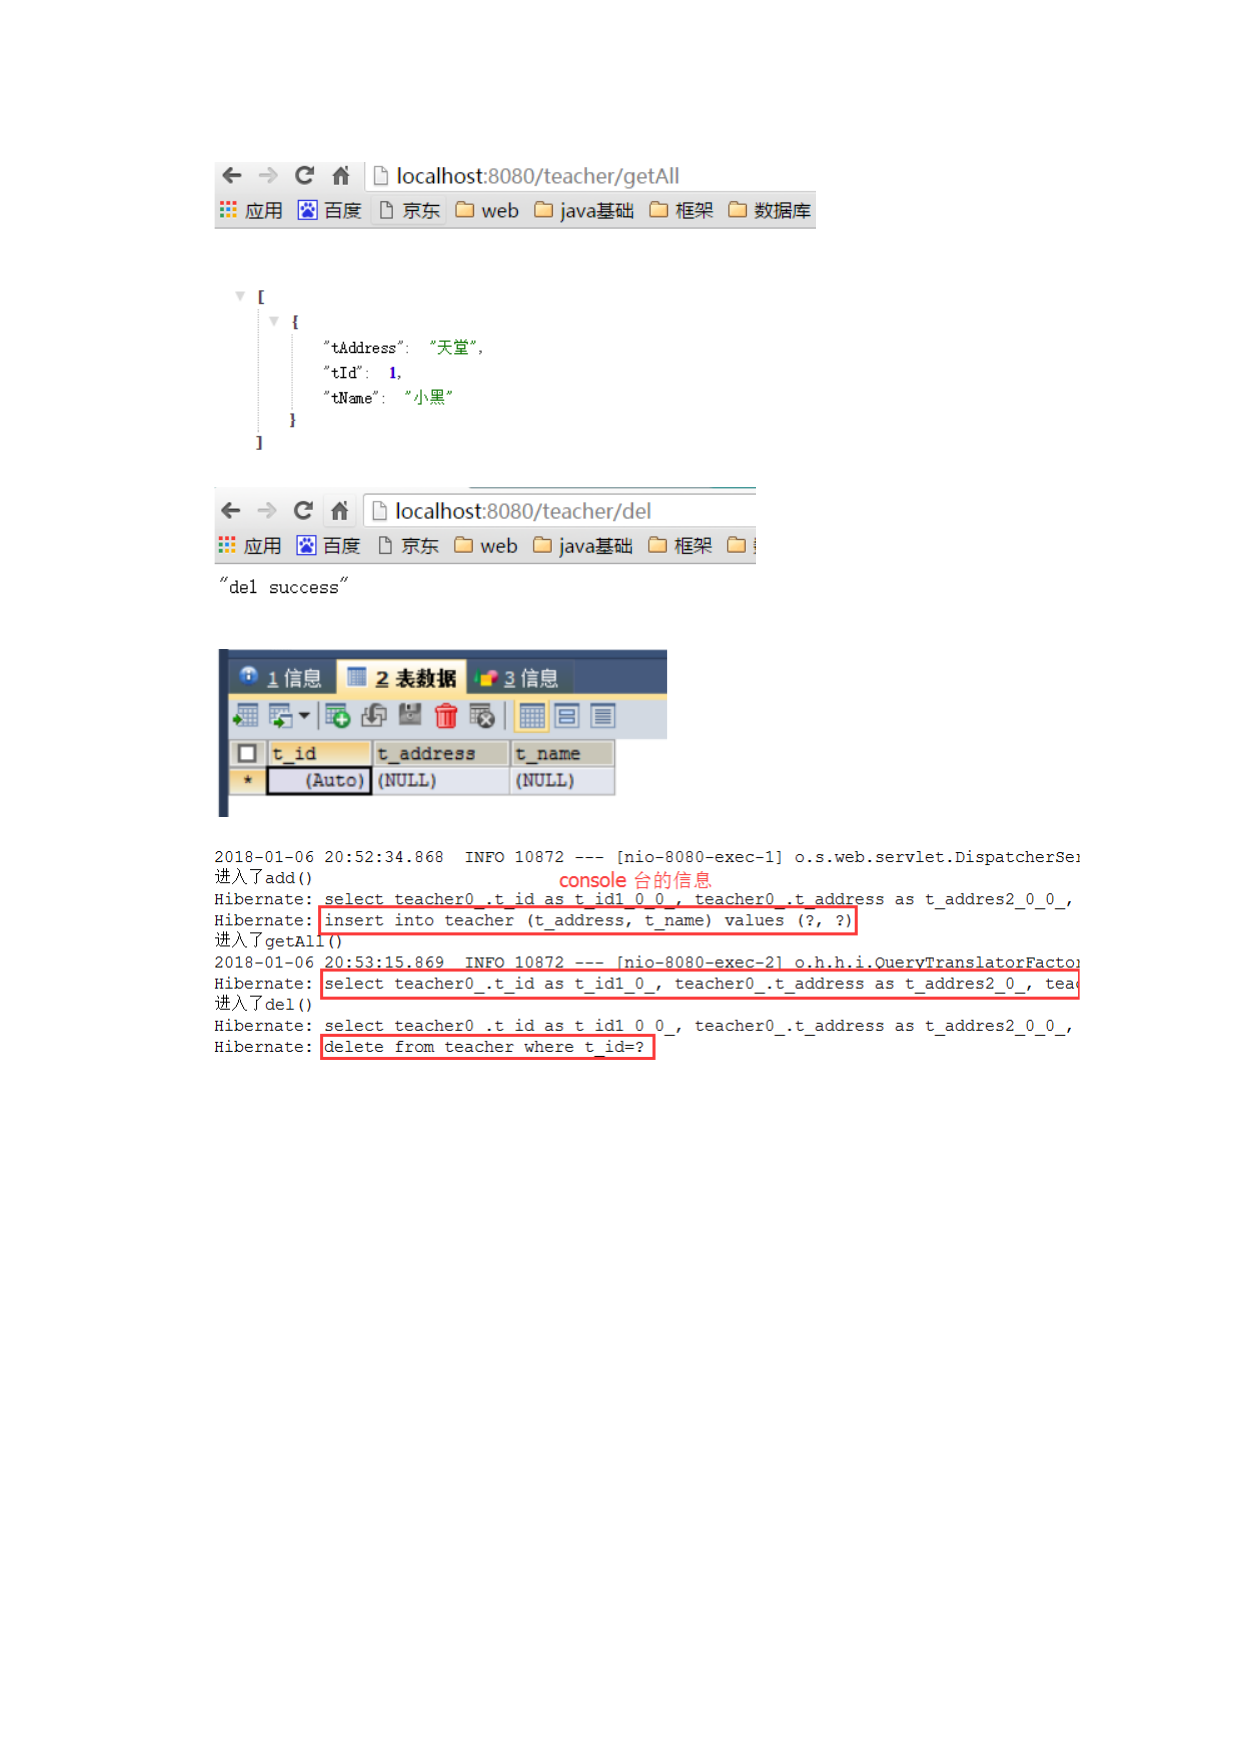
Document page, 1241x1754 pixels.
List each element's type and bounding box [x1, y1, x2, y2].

picture [214, 162, 816, 460]
picture [214, 844, 1080, 1073]
picture [214, 487, 756, 621]
picture [214, 649, 668, 817]
